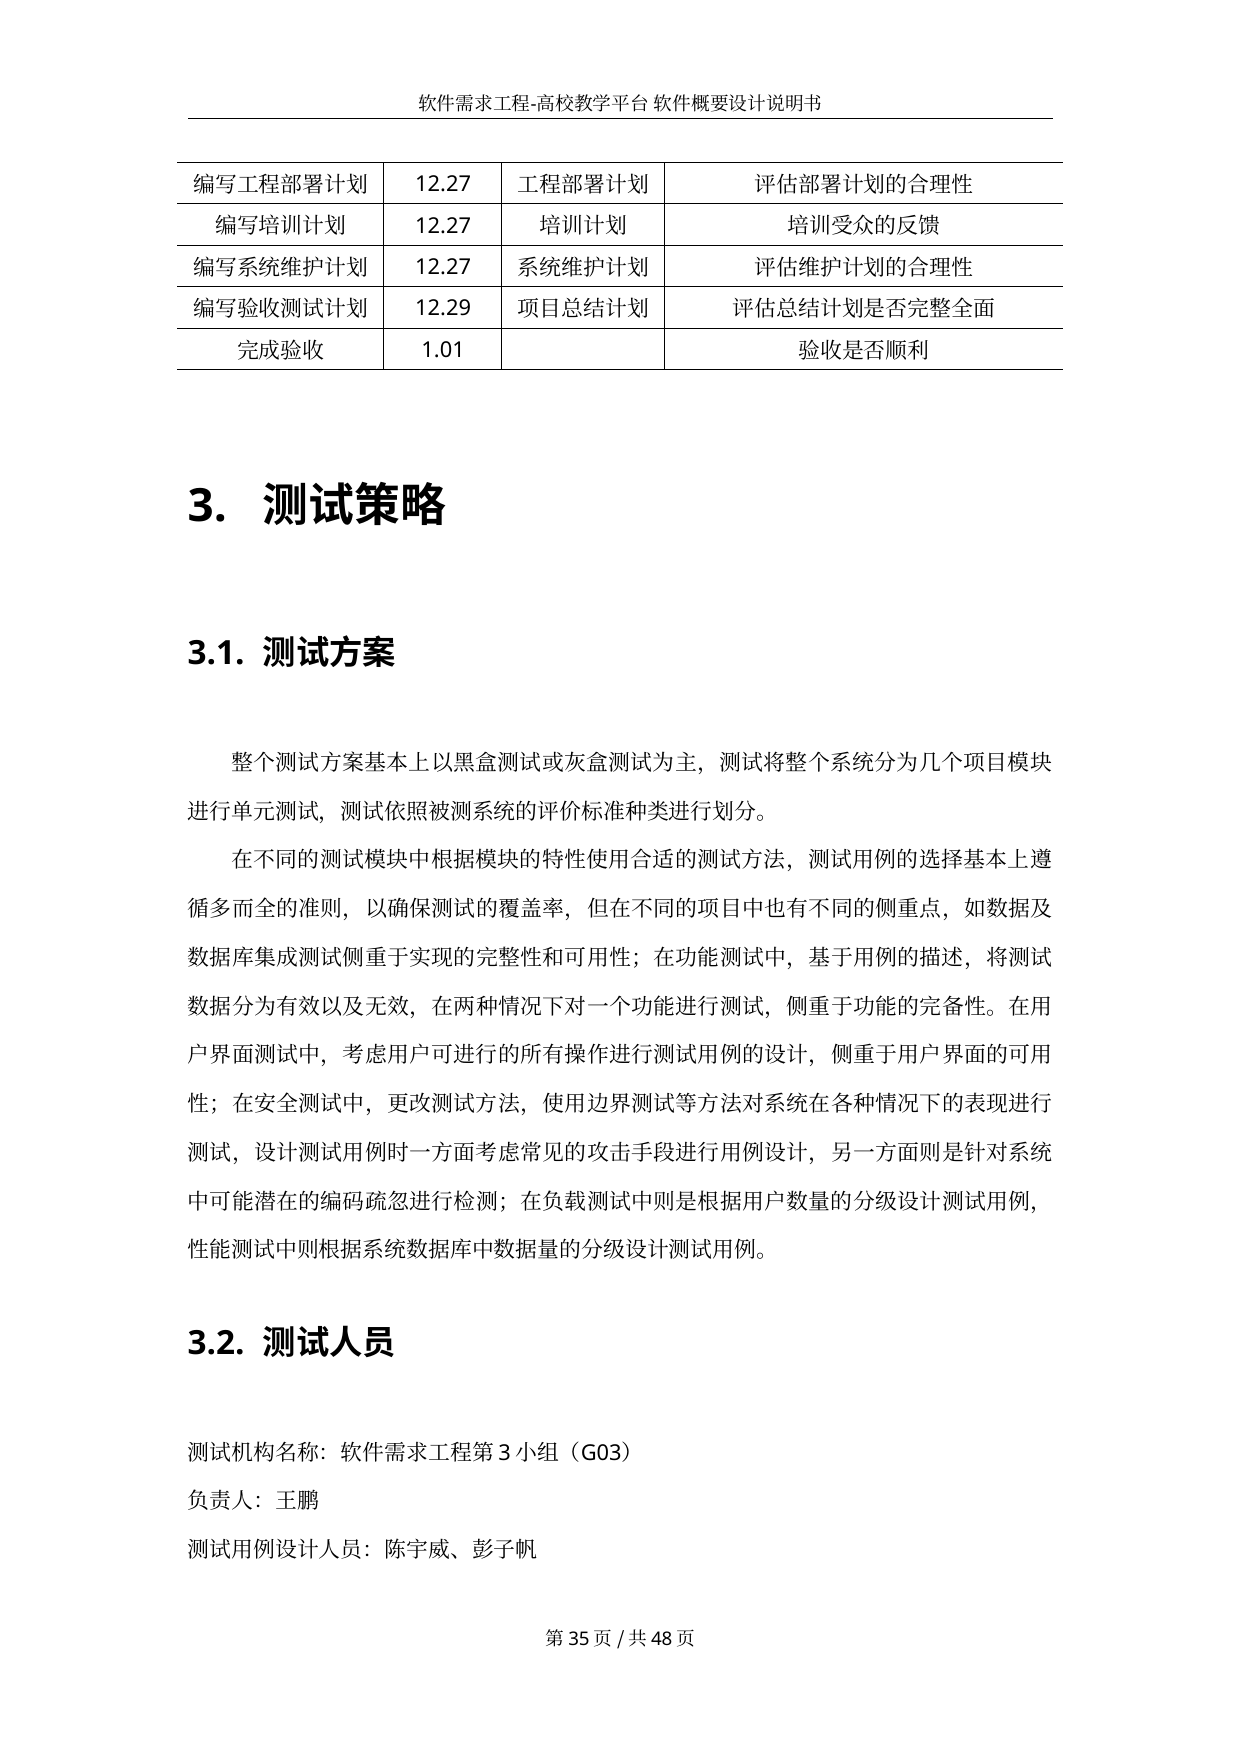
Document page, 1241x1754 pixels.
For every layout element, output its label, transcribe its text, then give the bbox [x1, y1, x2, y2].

subtitle 测试策略 [187, 453, 1053, 550]
table_cell 完成验收 [177, 329, 383, 369]
table_cell 项目总结计划 [502, 287, 664, 327]
table_cell 12.27 [384, 163, 501, 203]
table_cell 评估维护计划的合理性 [665, 246, 1063, 286]
table_cell 编写工程部署计划 [177, 163, 383, 203]
table_cell 评估总结计划是否完整全面 [665, 287, 1063, 327]
table_cell 工程部署计划 [502, 163, 664, 203]
text 负责人：王鹏 [187, 1483, 1053, 1516]
text 整个测试方案基本上以黑盒测试或灰盒测试为主，测试将整个系统分为几个项目模块进行单元测试，测试依照被测系统的评价标准种类进行划分。 [187, 745, 1053, 826]
text 在不同的测试模块中根据模块的特性使用合适的测试方法，测试用例的选择基本上遵循多而全的准则，以确保测试的覆盖率，但在不同的项目中也有不同的侧重点，如数据及数据库集成测试侧重于实现的完整性和可用性；在功能测试中，基于用例的描述，将测试数据分为有效以及无效，在两种情况下对一个功能进行测试，侧重于功能的完备性。在用户界面测试中，考虑用户可进行的所有操作进行测试用例的设计，侧重于用户界面的可用性；在安全测试中，更改测试方法，使用边界测试等方法对系统在各种情况下的表现进行测试，设计测试用例时一方面考虑常见的攻击手段进行用例设计，另一方面则是针对系统中可能潜在的编码疏忽进行检测；在负载测试中则是根据用户数量的分级设计测试用例，性能测试中则根据系统数据库中数据量的分级设计测试用例。 [187, 842, 1053, 1264]
table_cell 验收是否顺利 [665, 329, 1063, 369]
table_cell 培训计划 [502, 204, 664, 245]
table_cell [502, 329, 664, 369]
table_cell 12.27 [384, 246, 501, 286]
text 测试用例设计人员：陈宇威、彭子帆 [187, 1531, 1053, 1564]
table_cell 编写培训计划 [177, 204, 383, 245]
table_cell 培训受众的反馈 [665, 204, 1063, 245]
text 测试机构名称：软件需求工程第3小组（G03） [187, 1435, 1053, 1467]
table_cell 评估部署计划的合理性 [665, 163, 1063, 203]
table_cell 编写验收测试计划 [177, 287, 383, 327]
table_cell 系统维护计划 [502, 246, 664, 286]
table_cell 12.27 [384, 204, 501, 245]
table_cell 编写系统维护计划 [177, 246, 383, 286]
table_cell 1.01 [384, 329, 501, 369]
subtitle 测试人员 [187, 1307, 1053, 1372]
subtitle 测试方案 [187, 618, 1053, 683]
table_cell 12.29 [384, 287, 501, 327]
